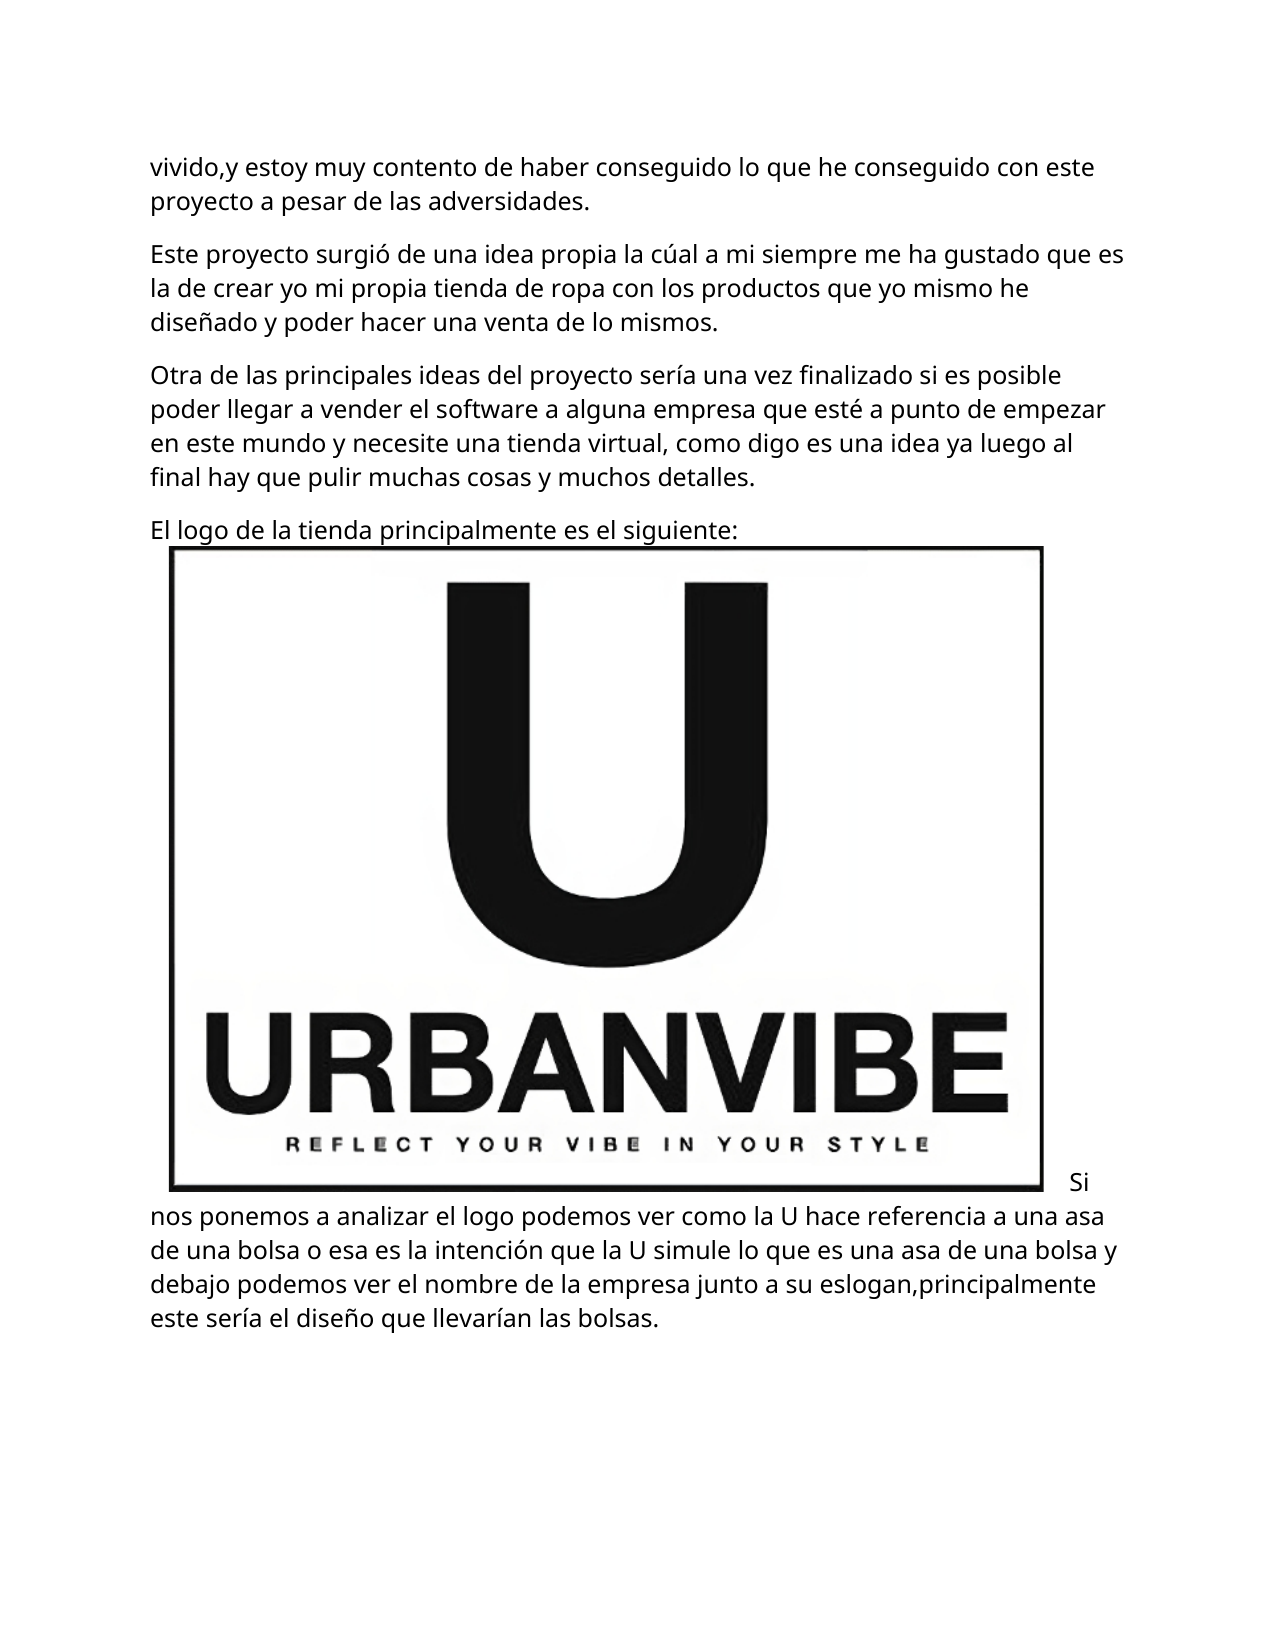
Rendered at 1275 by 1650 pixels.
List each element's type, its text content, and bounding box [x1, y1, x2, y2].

text Este proyecto surgió de una idea propia la cúal a mi siempre me ha gustado que es la de crear yo mi propia tienda de ropa con los productos que yo mismo he diseñado y poder hacer una venta de lo mismos. [150, 237, 1125, 339]
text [150, 150, 1125, 218]
text Otra de las principales ideas del proyecto sería una vez finalizado si es posible poder llegar a vender el software a alguna empresa que esté a punto de empezar en este mundo y necesite una tienda virtual, como digo es una idea ya luego al final hay que pulir muchas cosas y muchos detalles. [150, 358, 1125, 494]
picture [168, 546, 1044, 1192]
